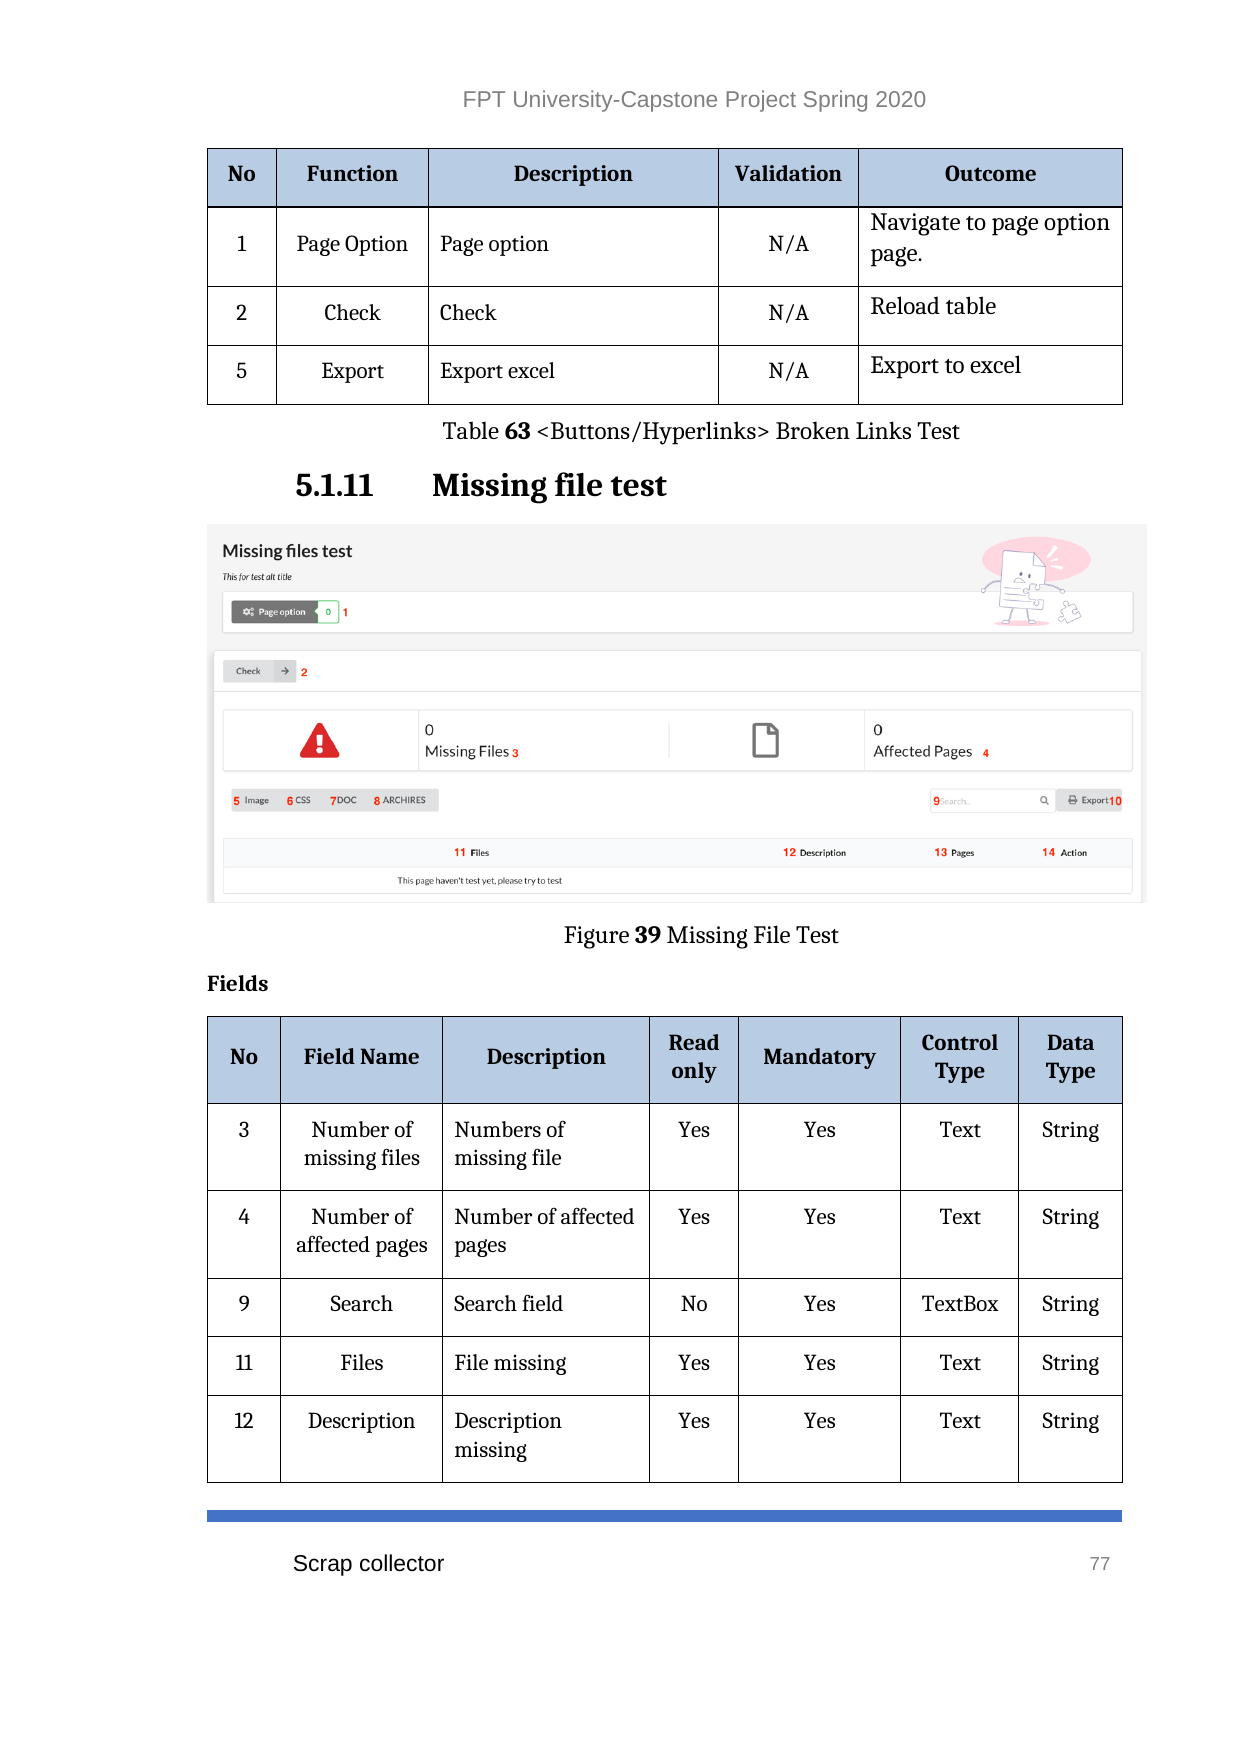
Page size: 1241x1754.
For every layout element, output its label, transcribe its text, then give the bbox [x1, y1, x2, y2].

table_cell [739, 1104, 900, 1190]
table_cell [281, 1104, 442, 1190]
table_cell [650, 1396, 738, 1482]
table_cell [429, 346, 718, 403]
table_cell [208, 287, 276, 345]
text Fields [207, 971, 1122, 997]
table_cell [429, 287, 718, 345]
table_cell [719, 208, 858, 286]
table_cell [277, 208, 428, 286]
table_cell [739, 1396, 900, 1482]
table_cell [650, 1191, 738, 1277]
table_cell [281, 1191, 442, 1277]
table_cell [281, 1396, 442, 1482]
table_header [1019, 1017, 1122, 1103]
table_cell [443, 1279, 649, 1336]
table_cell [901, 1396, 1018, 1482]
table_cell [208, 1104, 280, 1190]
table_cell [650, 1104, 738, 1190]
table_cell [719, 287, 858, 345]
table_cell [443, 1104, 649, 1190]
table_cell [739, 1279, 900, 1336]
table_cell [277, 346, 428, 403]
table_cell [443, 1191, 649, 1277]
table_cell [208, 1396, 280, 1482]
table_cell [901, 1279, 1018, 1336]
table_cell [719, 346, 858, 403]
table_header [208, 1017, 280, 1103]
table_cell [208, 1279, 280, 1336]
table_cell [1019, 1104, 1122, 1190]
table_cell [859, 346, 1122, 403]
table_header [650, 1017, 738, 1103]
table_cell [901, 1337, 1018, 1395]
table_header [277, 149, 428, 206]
subtitle Missing file test [295, 467, 1122, 505]
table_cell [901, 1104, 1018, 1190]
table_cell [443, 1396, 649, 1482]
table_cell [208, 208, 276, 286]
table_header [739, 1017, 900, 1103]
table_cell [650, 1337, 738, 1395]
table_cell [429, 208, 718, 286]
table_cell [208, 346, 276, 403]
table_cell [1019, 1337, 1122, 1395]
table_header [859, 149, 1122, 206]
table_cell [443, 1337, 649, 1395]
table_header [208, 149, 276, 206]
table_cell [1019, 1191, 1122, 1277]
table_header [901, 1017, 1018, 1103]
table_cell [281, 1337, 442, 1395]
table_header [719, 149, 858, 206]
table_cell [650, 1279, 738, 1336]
picture [206, 524, 1147, 903]
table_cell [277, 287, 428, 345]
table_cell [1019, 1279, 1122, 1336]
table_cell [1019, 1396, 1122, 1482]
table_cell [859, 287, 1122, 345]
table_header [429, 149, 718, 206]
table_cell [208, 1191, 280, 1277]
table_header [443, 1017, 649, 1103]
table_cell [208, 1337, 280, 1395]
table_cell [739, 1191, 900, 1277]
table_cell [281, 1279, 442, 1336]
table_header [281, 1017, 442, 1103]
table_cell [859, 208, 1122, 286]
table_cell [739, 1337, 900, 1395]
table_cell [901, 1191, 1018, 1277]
